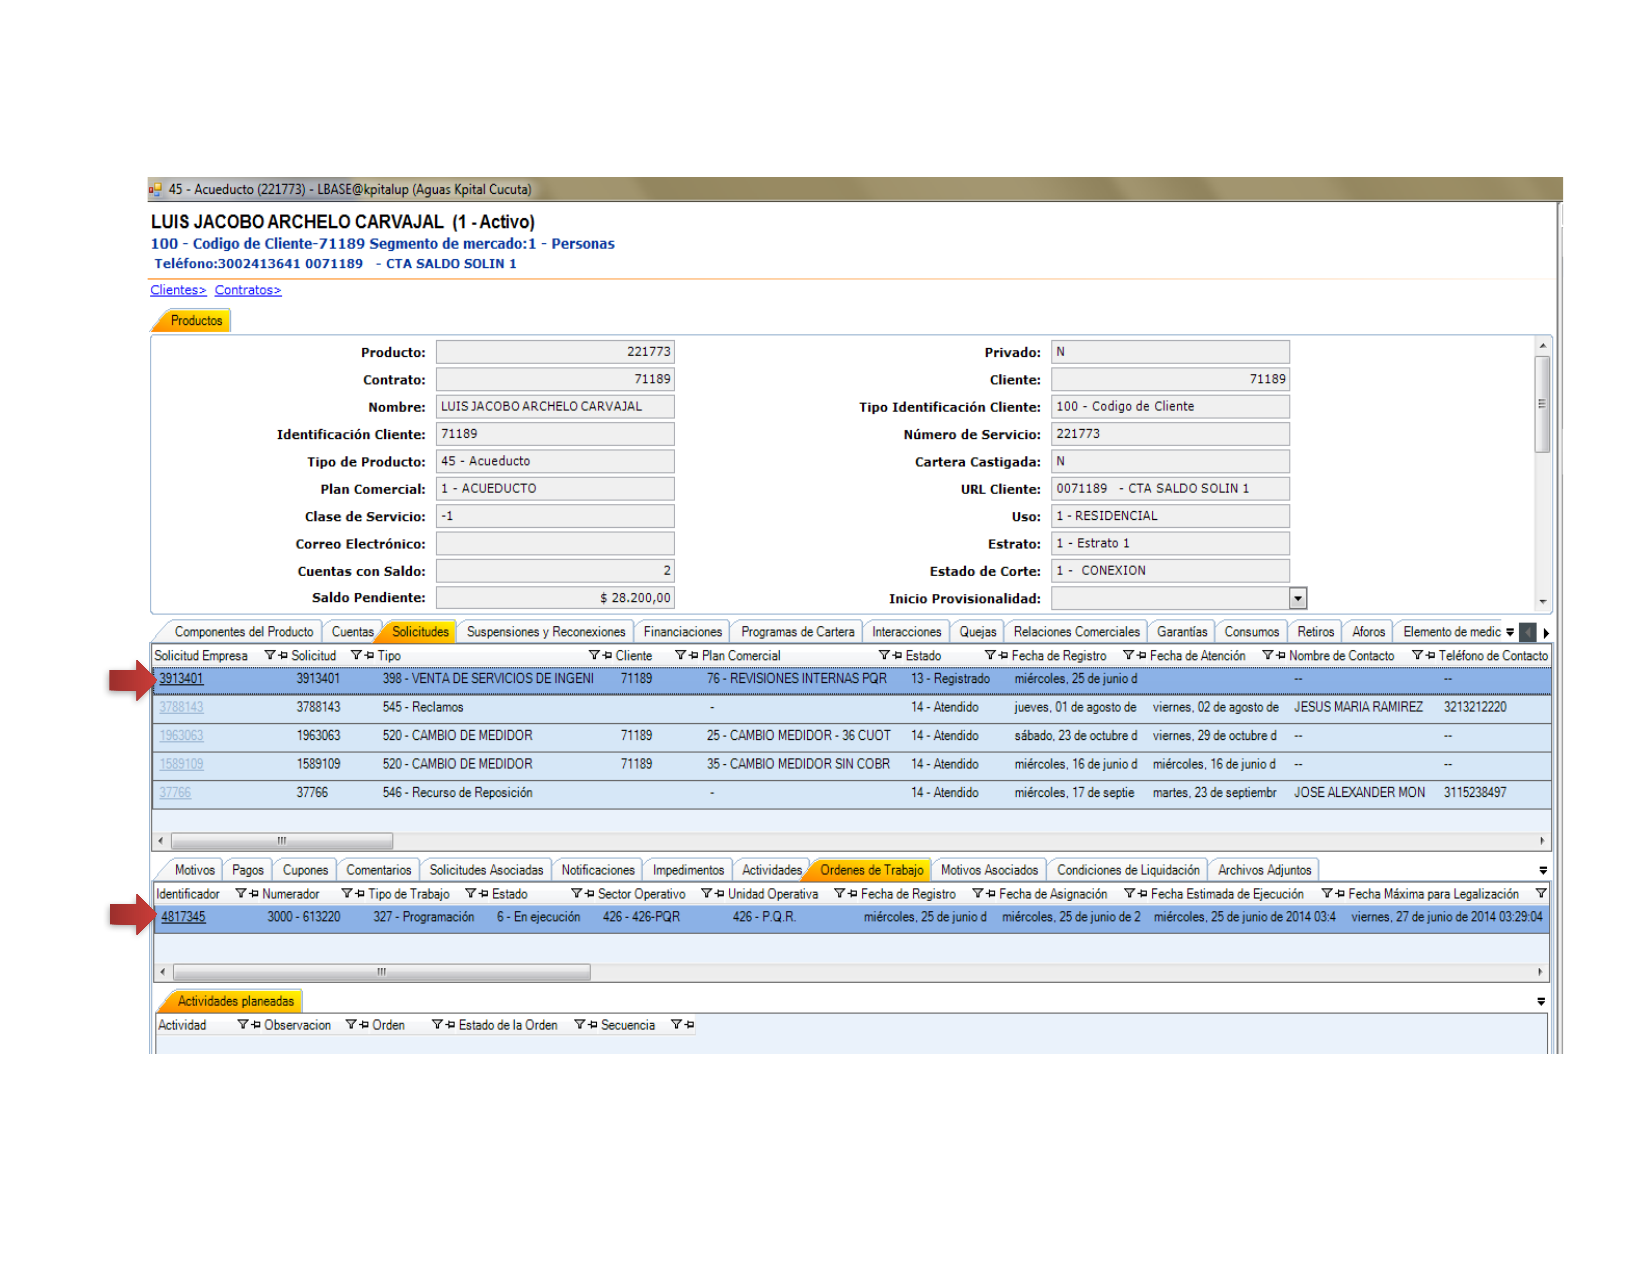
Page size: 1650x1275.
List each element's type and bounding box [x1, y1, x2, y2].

picture [147, 177, 1564, 1054]
